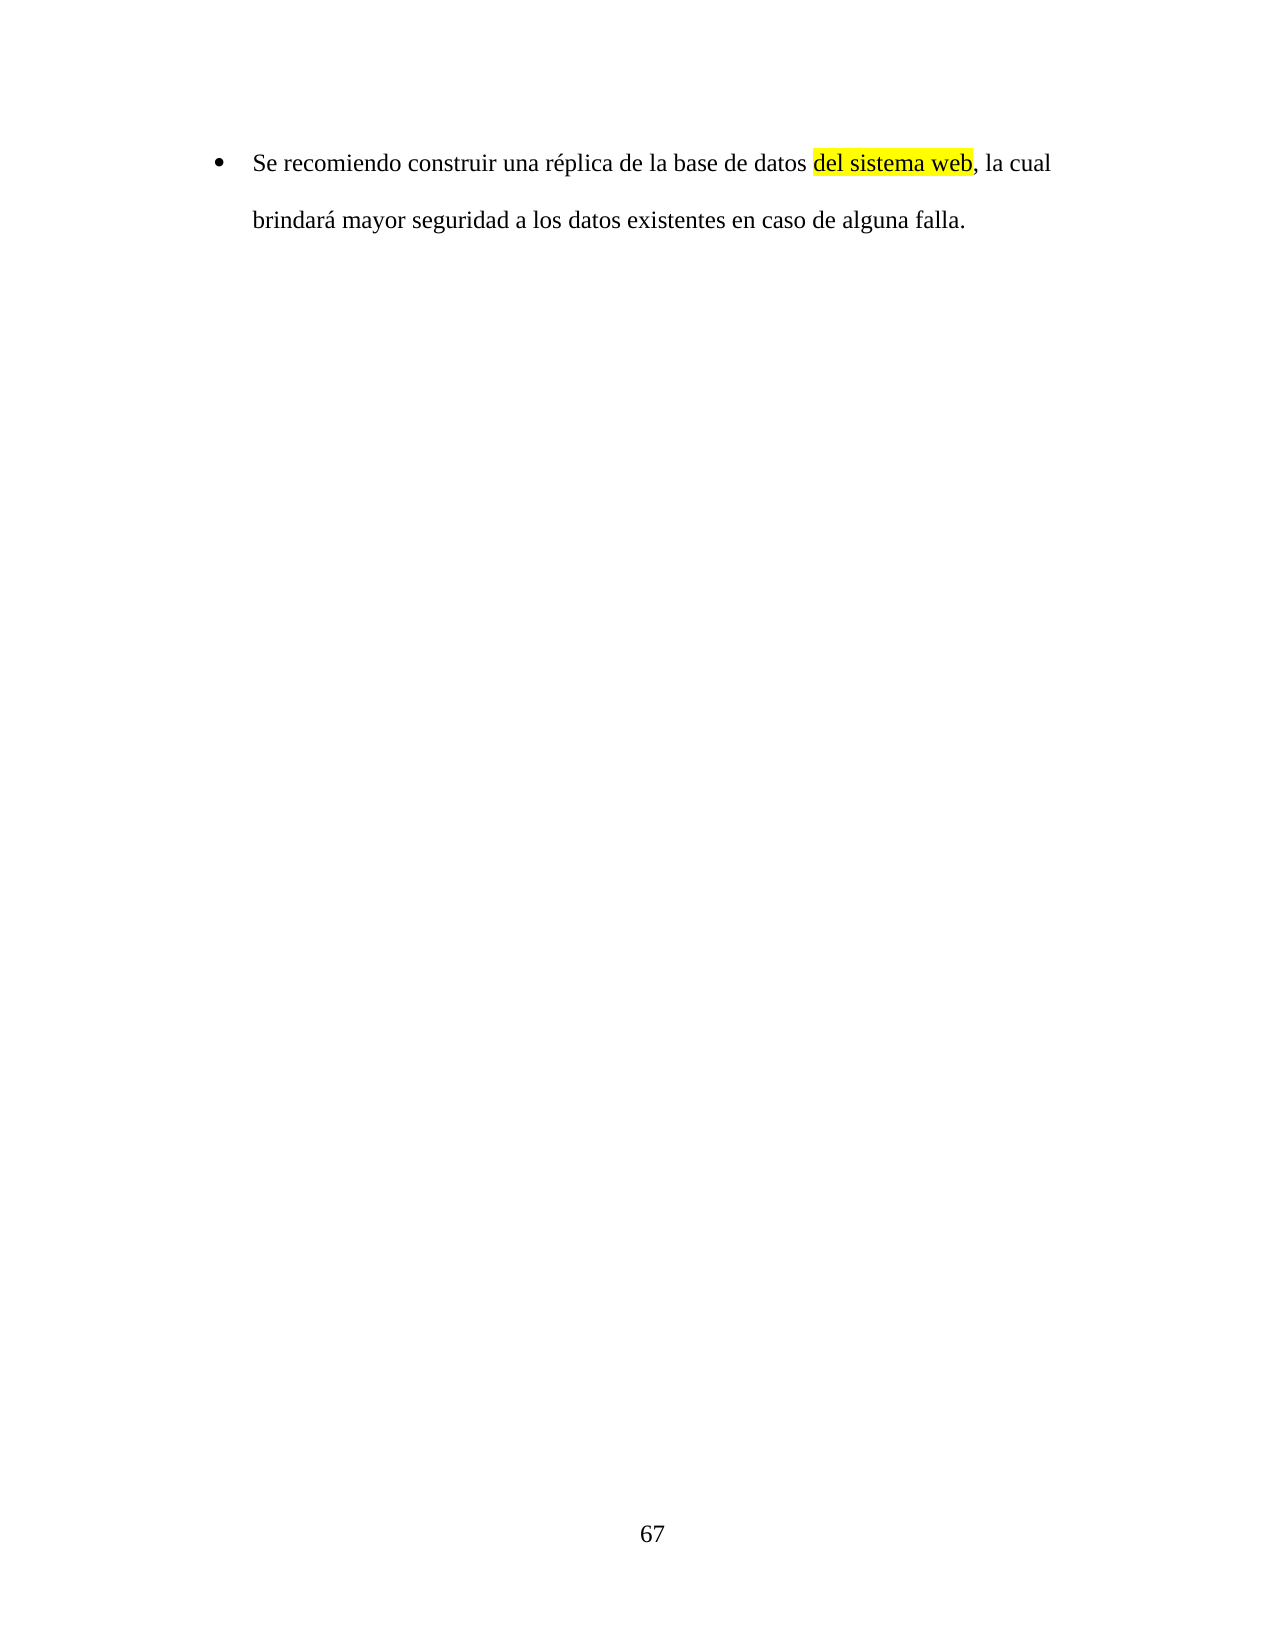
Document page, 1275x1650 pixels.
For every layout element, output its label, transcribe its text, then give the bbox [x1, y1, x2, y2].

list Se recomiendo construir una réplica de la base de datos del sistema web, la cual brindará mayor seguridad a los datos existentes en caso de alguna falla. [215, 148, 1098, 234]
